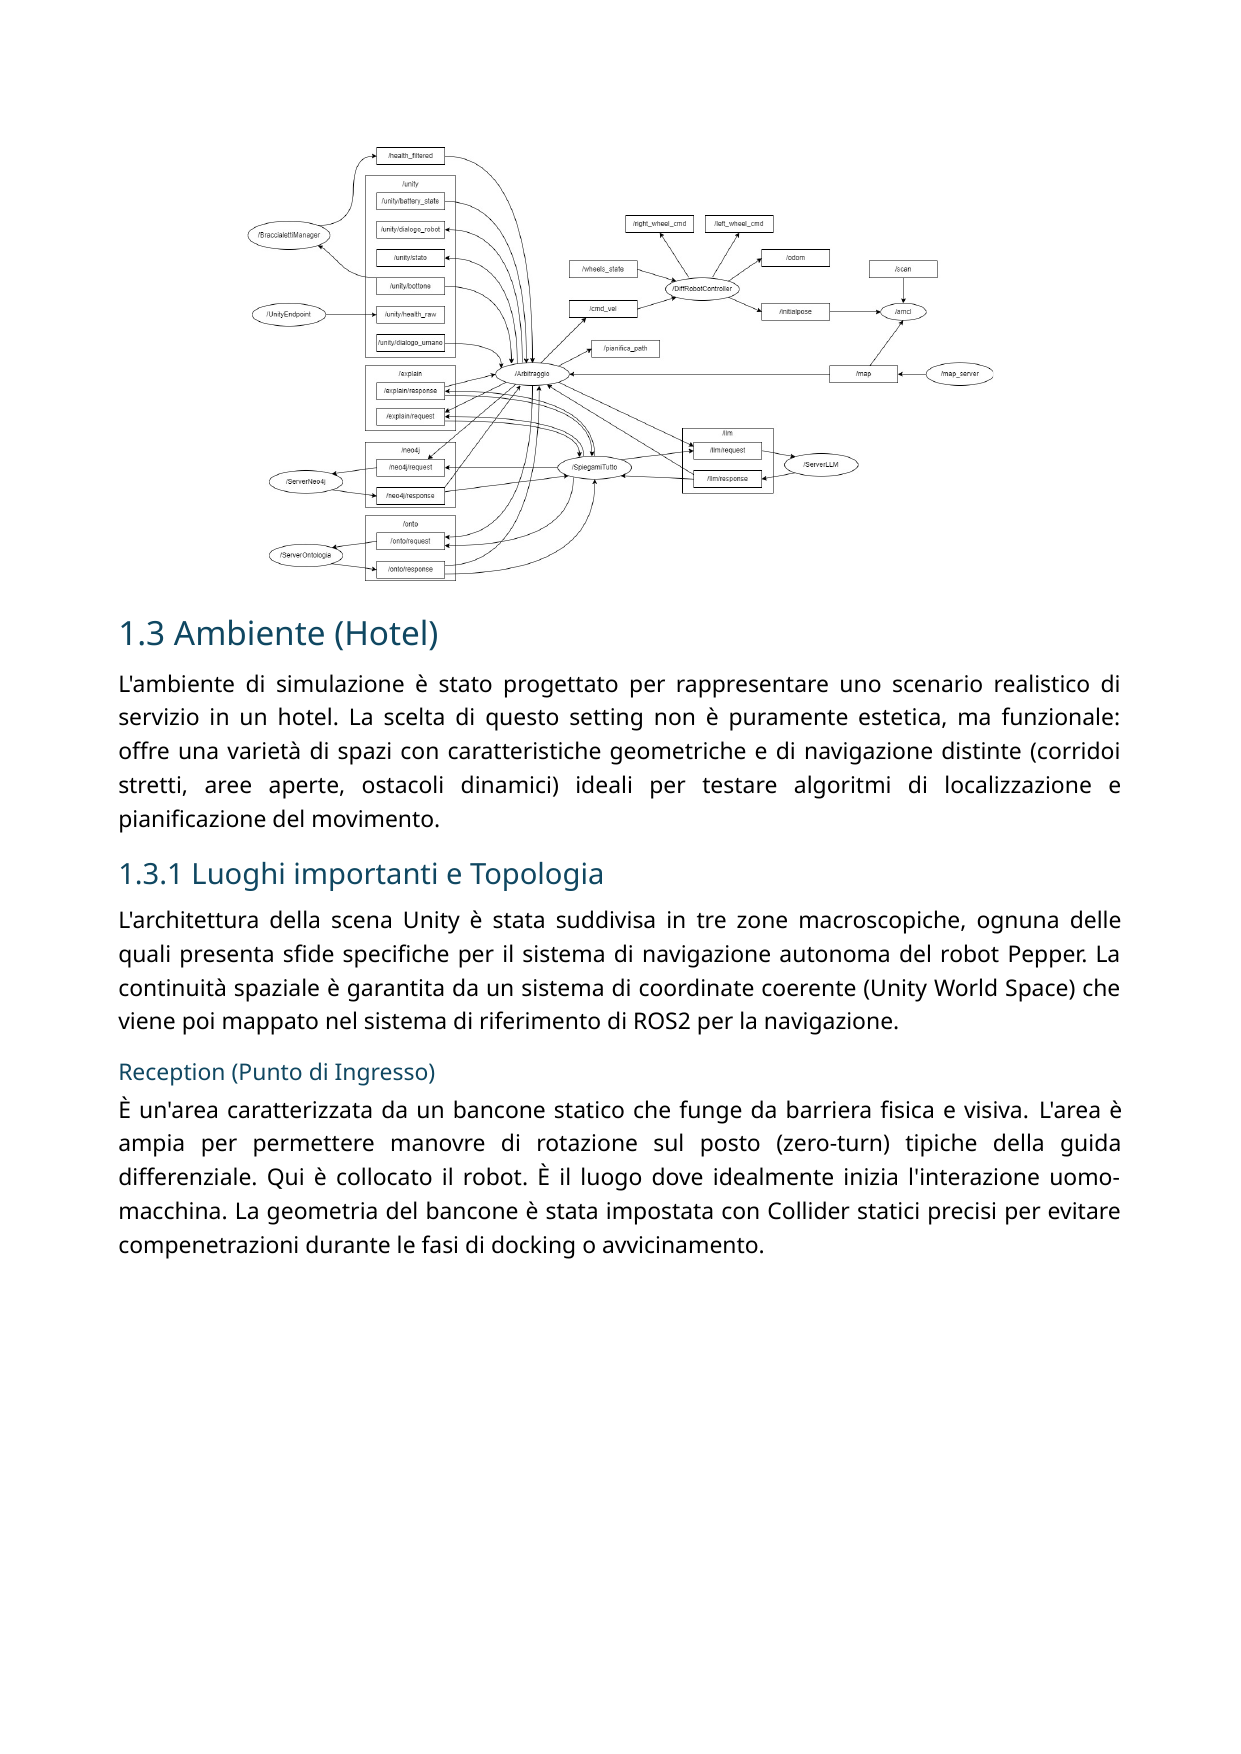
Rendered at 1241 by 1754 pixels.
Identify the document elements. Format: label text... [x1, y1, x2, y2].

text L'architettura della scena Unity è stata suddivisa in tre zone macroscopiche, ognuna delle quali presenta sfide specifiche per il sistema di navigazione autonoma del robot Pepper. La continuità spaziale è garantita da un sistema di coordinate coerente (Unity World Space) che viene poi mappato nel sistema di riferimento di ROS2 per la navigazione. [118, 904, 1122, 1037]
subtitle Reception (Punto di Ingresso) [118, 1056, 1122, 1087]
subtitle 1.3.1 Luoghi importanti e Topologia [118, 853, 1122, 893]
picture [247, 147, 994, 581]
text L'ambiente di simulazione è stato progettato per rappresentare uno scenario realistico di servizio in un hotel. La scelta di questo setting non è puramente estetica, ma funzionale: offre una varietà di spazi con caratteristiche geometriche e di navigazione distinte (corridoi stretti, aree aperte, ostacoli dinamici) ideali per testare algoritmi di localizzazione e pianificazione del movimento. [118, 667, 1122, 834]
text È un'area caratterizzata da un bancone statico che funge da barriera fisica e visiva. L'area è ampia per permettere manovre di rotazione sul posto (zero-turn) tipiche della guida differenziale. Qui è collocato il robot. È il luogo dove idealmente inizia l'interazione uomo-macchina. La geometria del bancone è stata impostata con Collider statici precisi per evitare compenetrazioni durante le fasi di docking o avvicinamento. [118, 1094, 1122, 1260]
subtitle 1.3 Ambiente (Hotel) [118, 610, 1122, 656]
